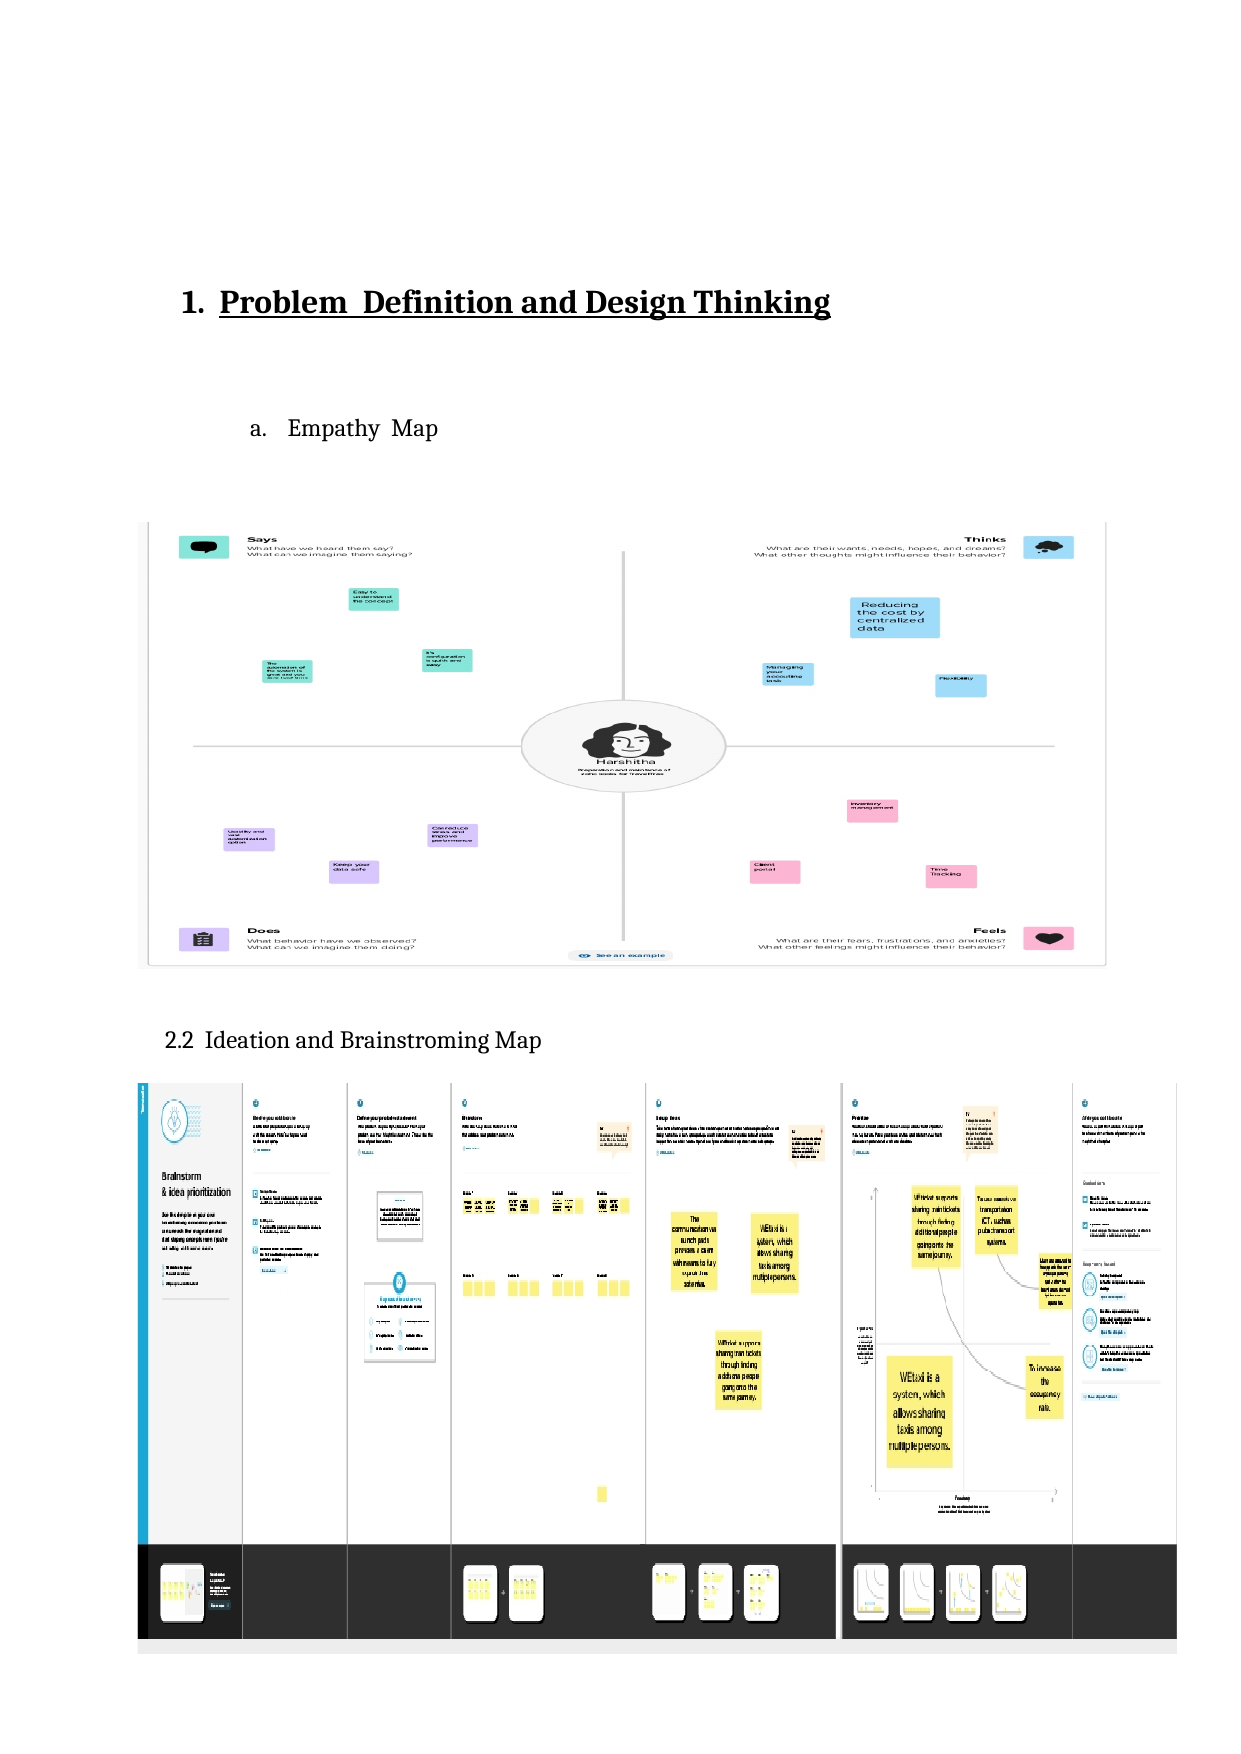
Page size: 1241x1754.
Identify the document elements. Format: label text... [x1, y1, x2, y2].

text 2.2 Ideation and Brainstroming Map [137, 1026, 1113, 1054]
list Empathy Map [250, 414, 1113, 443]
list Problem Definition and Design Thinking [182, 284, 1113, 322]
picture [137, 522, 1107, 969]
picture [137, 1083, 1177, 1654]
